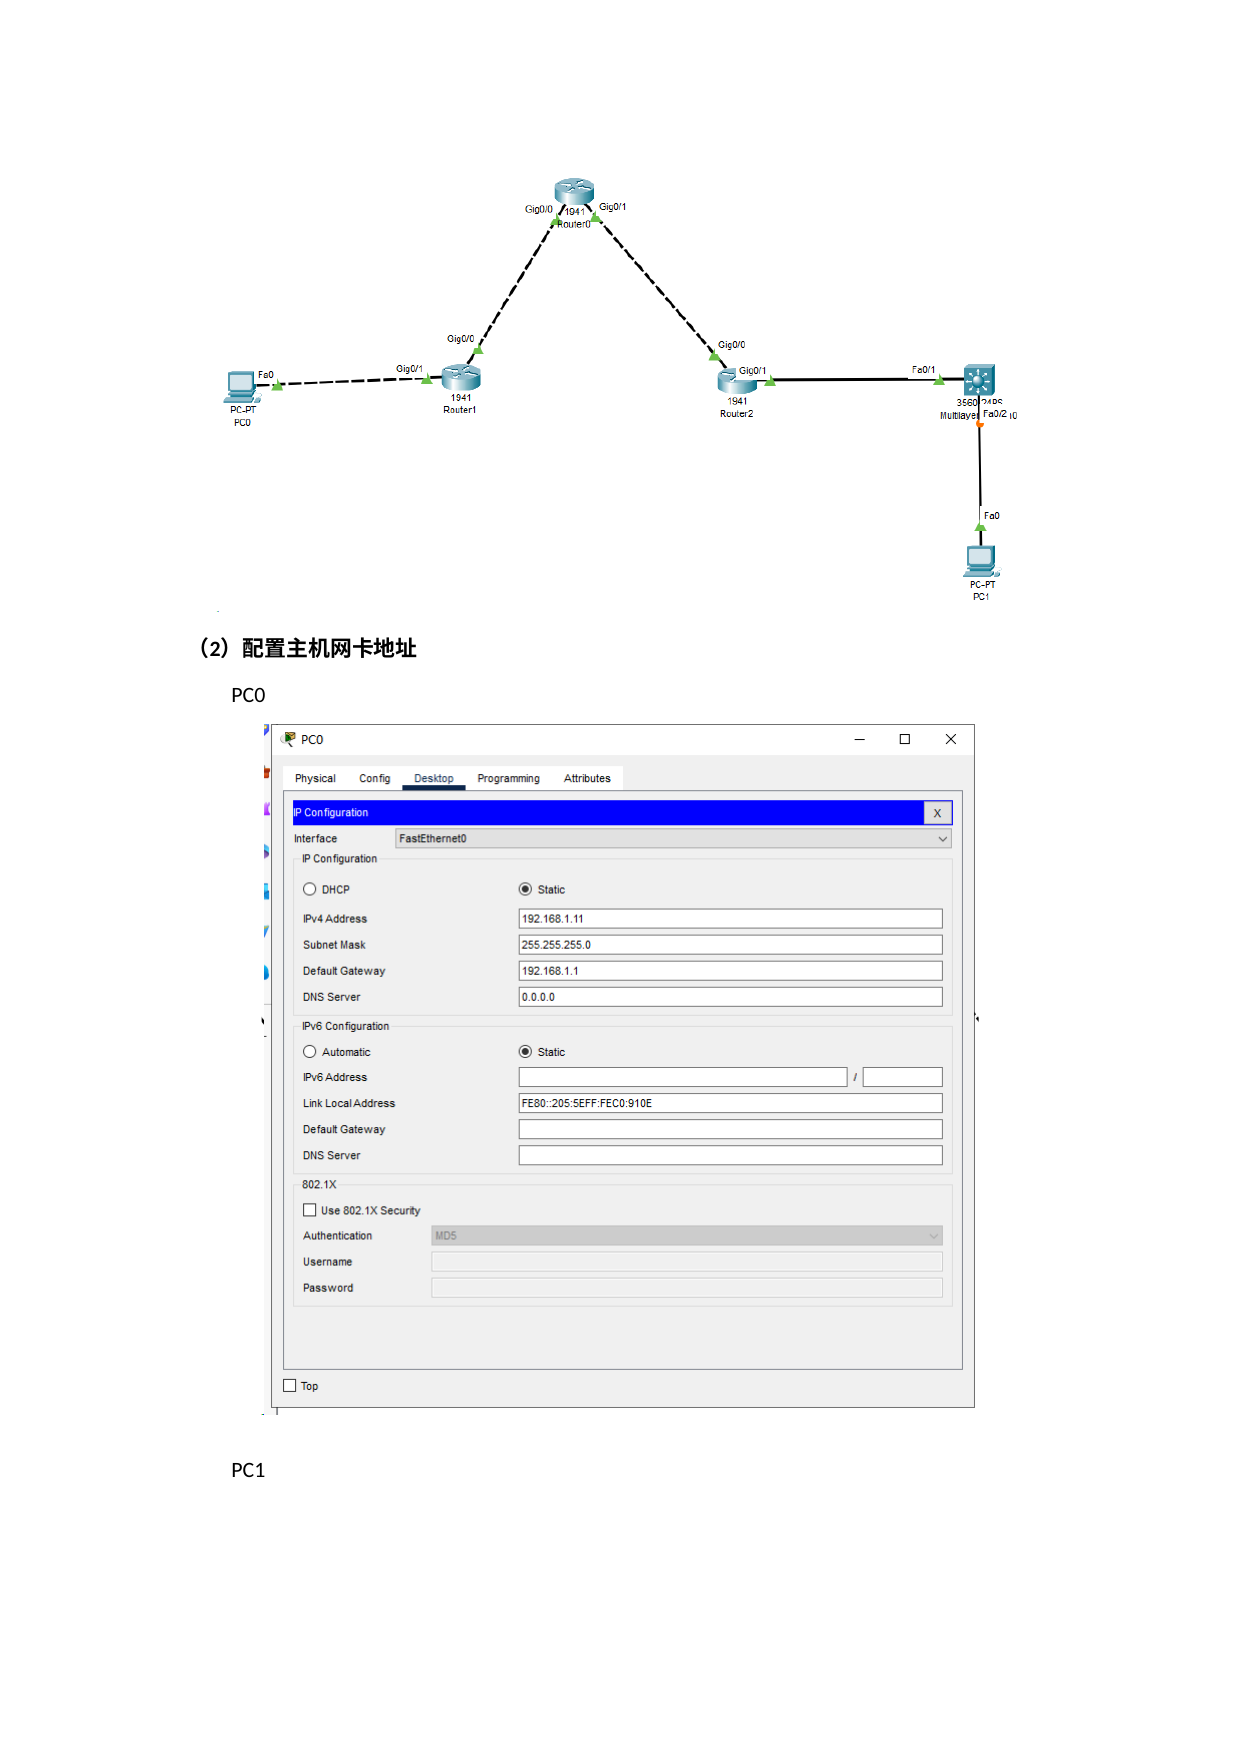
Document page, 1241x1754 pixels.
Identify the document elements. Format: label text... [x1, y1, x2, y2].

picture [216, 162, 1024, 612]
picture [261, 724, 979, 1415]
text （2）配置主机网卡地址 [187, 630, 1053, 663]
text PC1 [187, 1453, 1053, 1485]
text PC0 [187, 679, 1053, 711]
